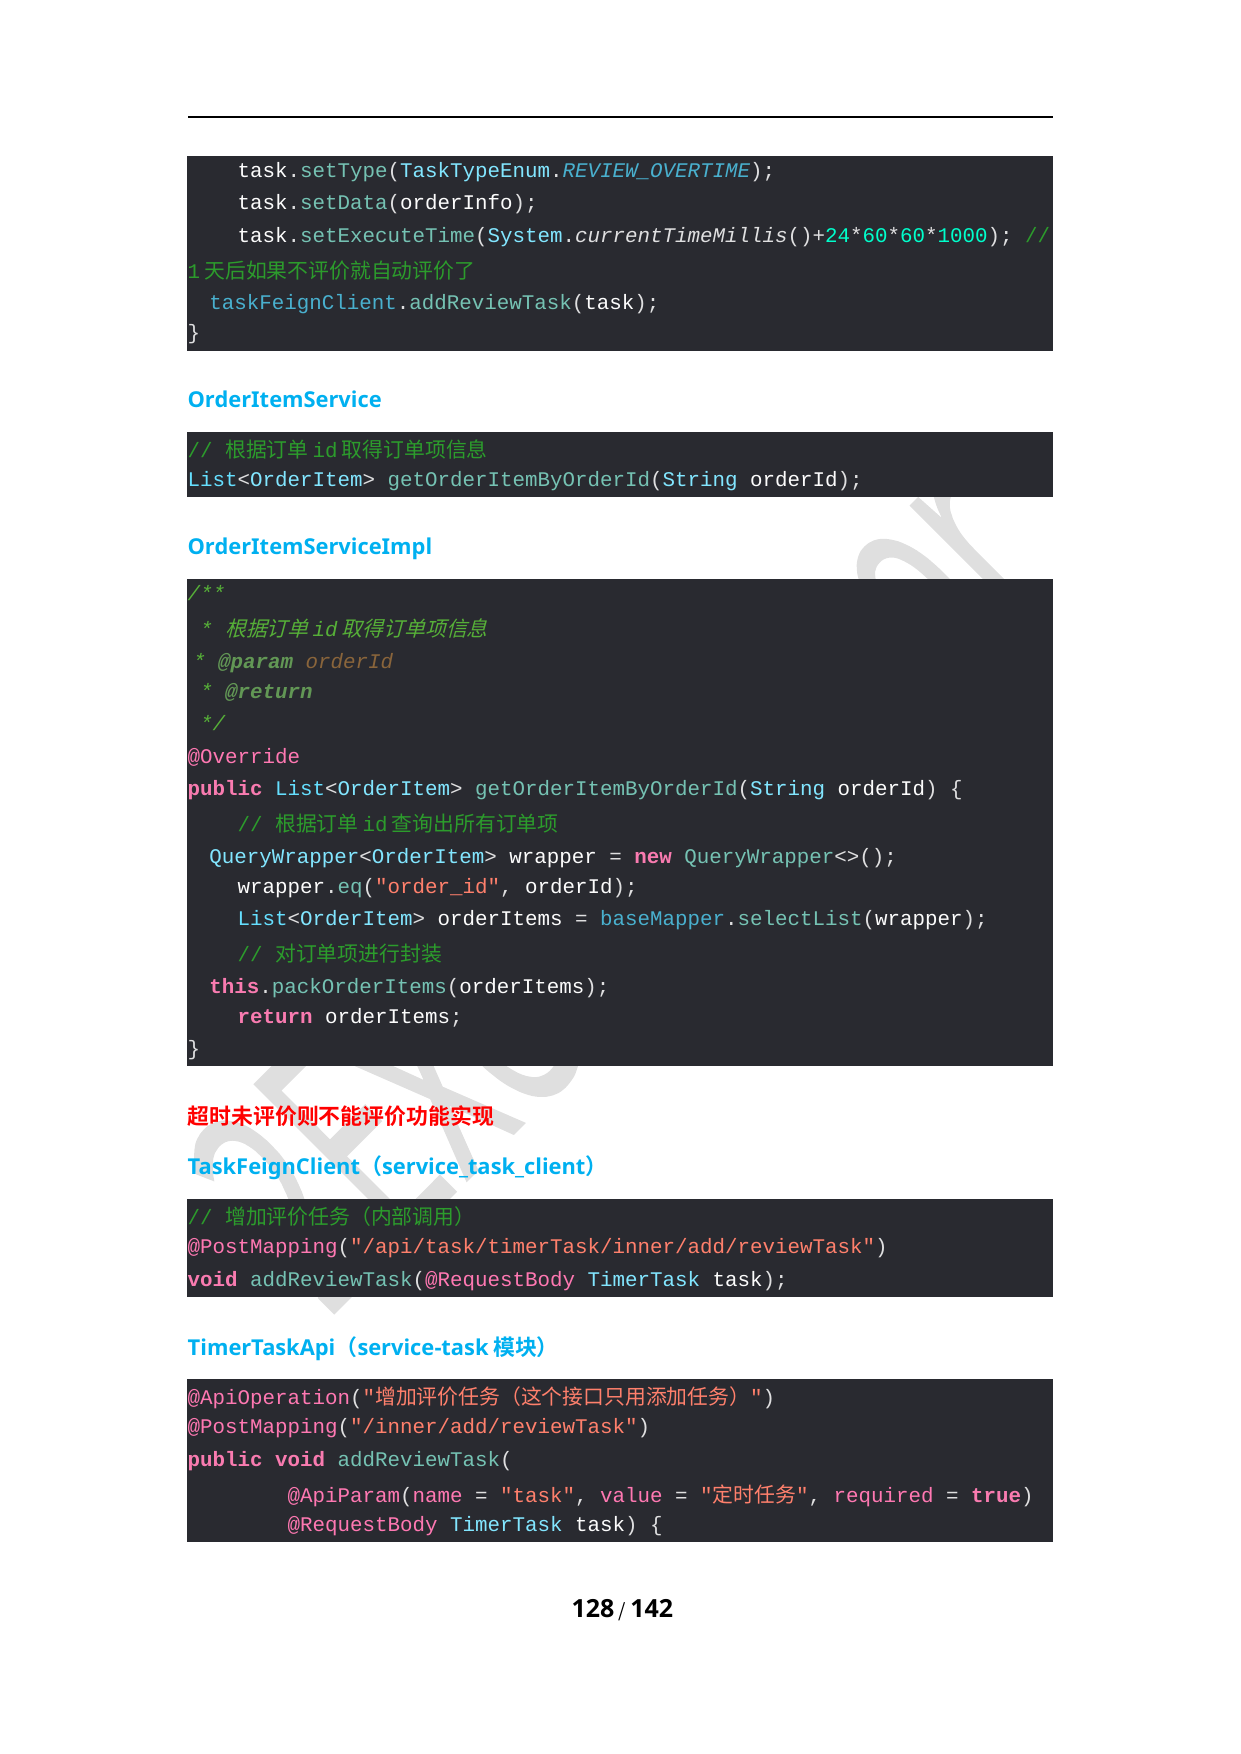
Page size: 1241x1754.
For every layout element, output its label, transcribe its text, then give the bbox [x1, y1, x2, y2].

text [187, 1379, 1053, 1542]
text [187, 156, 1053, 351]
text TimerTaskApi（service-task模块） [187, 1329, 1053, 1362]
text // 增加评价任务（内部调用） @PostMapping("/api/task/timerTask/inner/add/reviewTask") void addReviewTask(@RequestBody TimerTask task); [187, 1199, 1053, 1297]
text OrderItemServiceImpl [187, 530, 1053, 562]
text TaskFeignClient（service_task_client） [187, 1149, 1053, 1182]
text 超时未评价则不能评价功能实现 [187, 1099, 1053, 1131]
text // 根据订单id取得订单项信息 List<OrderItem> getOrderItemByOrderId(String orderId); [187, 432, 1053, 497]
text OrderItemService [187, 383, 1053, 416]
text /** * 根据订单id取得订单项信息 * @param orderId * @return */ @Override public List<OrderItem> getOrderItemByOrderId(String orderId) { // 根据订单id查询出所有订单项 QueryWrapper<OrderItem> wrapper = new QueryWrapper<>(); wrapper.eq("order_id", orderId); List<OrderItem> orderItems = baseMapper.selectList(wrapper); // 对订单项进行封装 this.packOrderItems(orderItems); return orderItems; } [187, 579, 1053, 1066]
